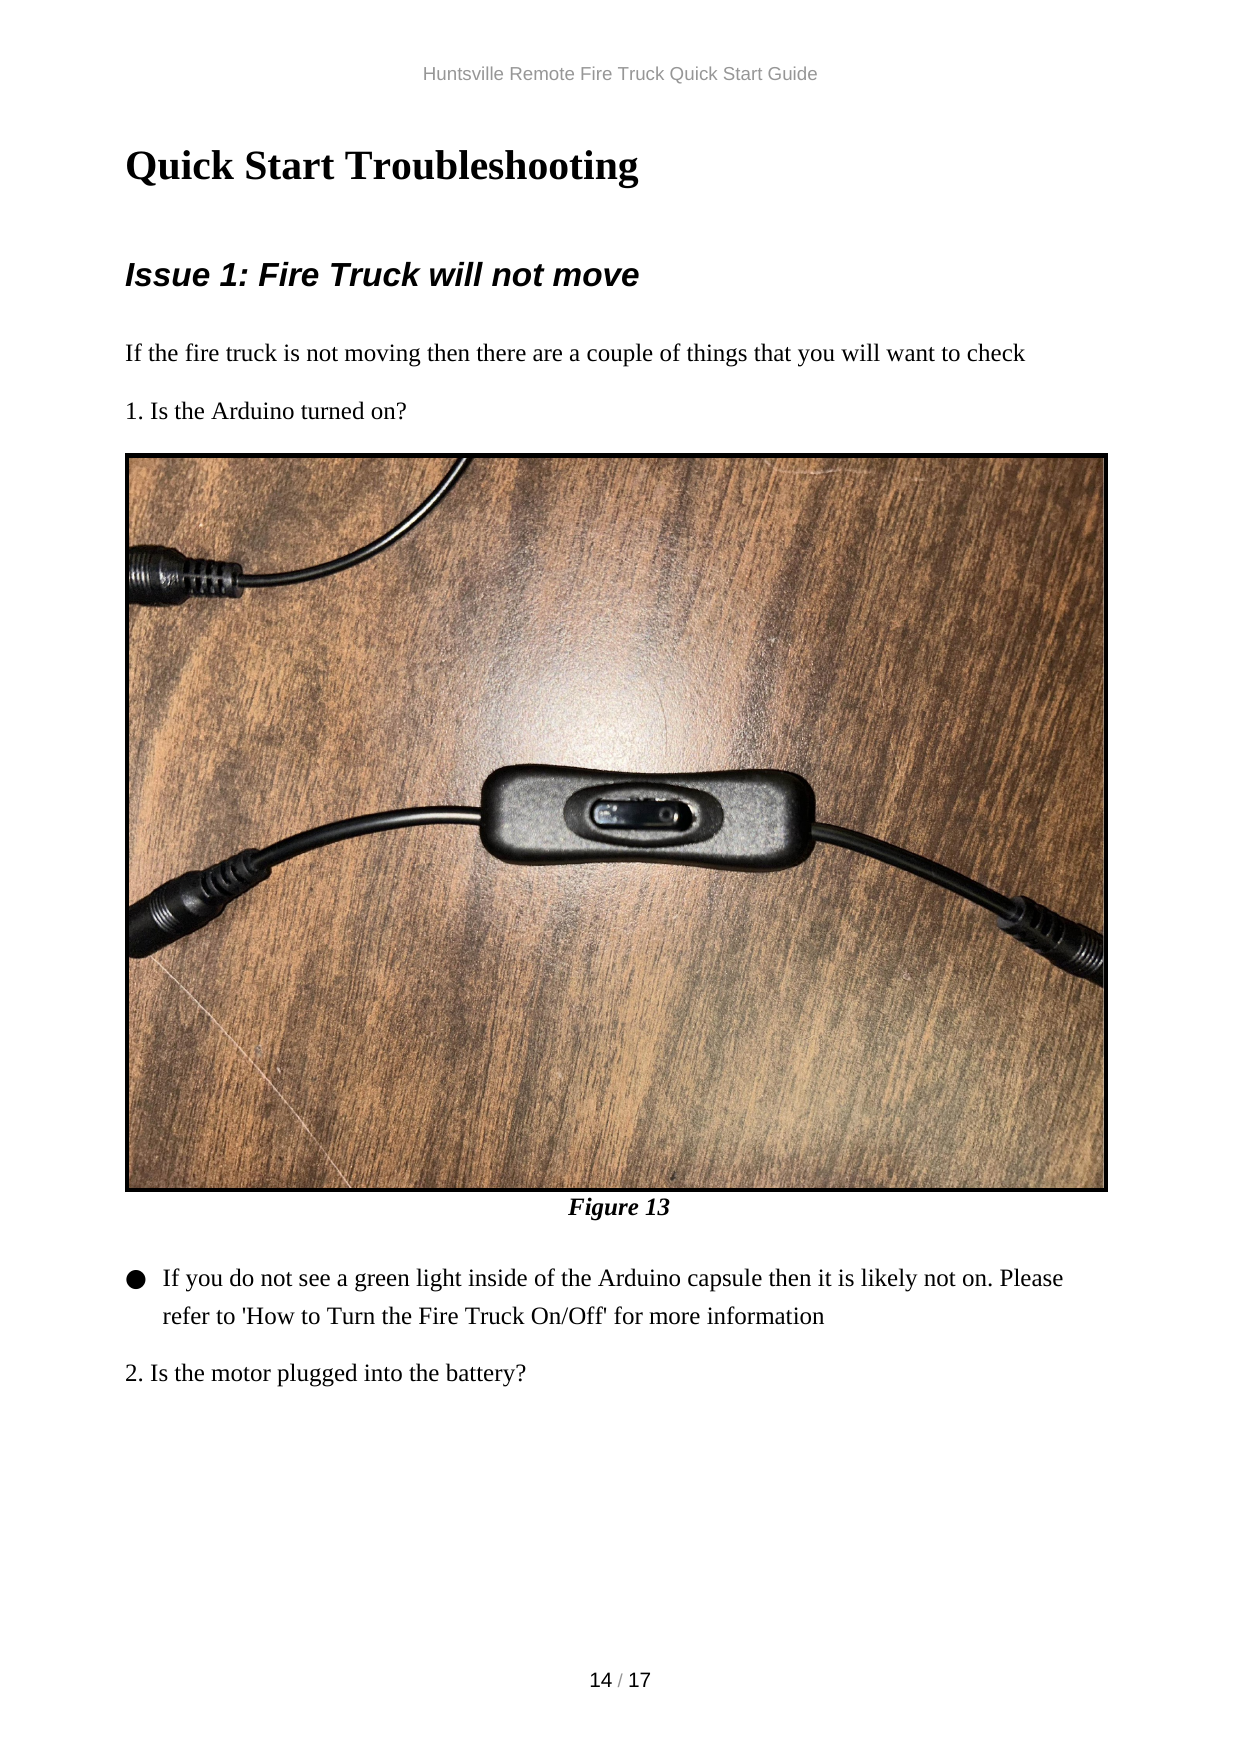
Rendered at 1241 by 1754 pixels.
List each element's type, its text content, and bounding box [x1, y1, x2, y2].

text 2. Is the motor plugged into the battery? [125, 1358, 1115, 1387]
text If the fire truck is not moving then there are a couple of things that you will want to check [125, 338, 1115, 367]
text 1. Is the Arduino turned on? [125, 396, 1115, 424]
subtitle Quick Start Troubleshooting [123, 141, 1117, 191]
text Figure 13 [125, 1192, 1115, 1221]
picture [129, 458, 1104, 1188]
list If you do not see a green light inside of the Arduino capsule then it is likely not on. Please refer to 'How to Turn the Fire Truck On/Off' for more information [125, 1250, 1115, 1330]
subtitle Issue 1: Fire Truck will not move [125, 255, 1115, 294]
